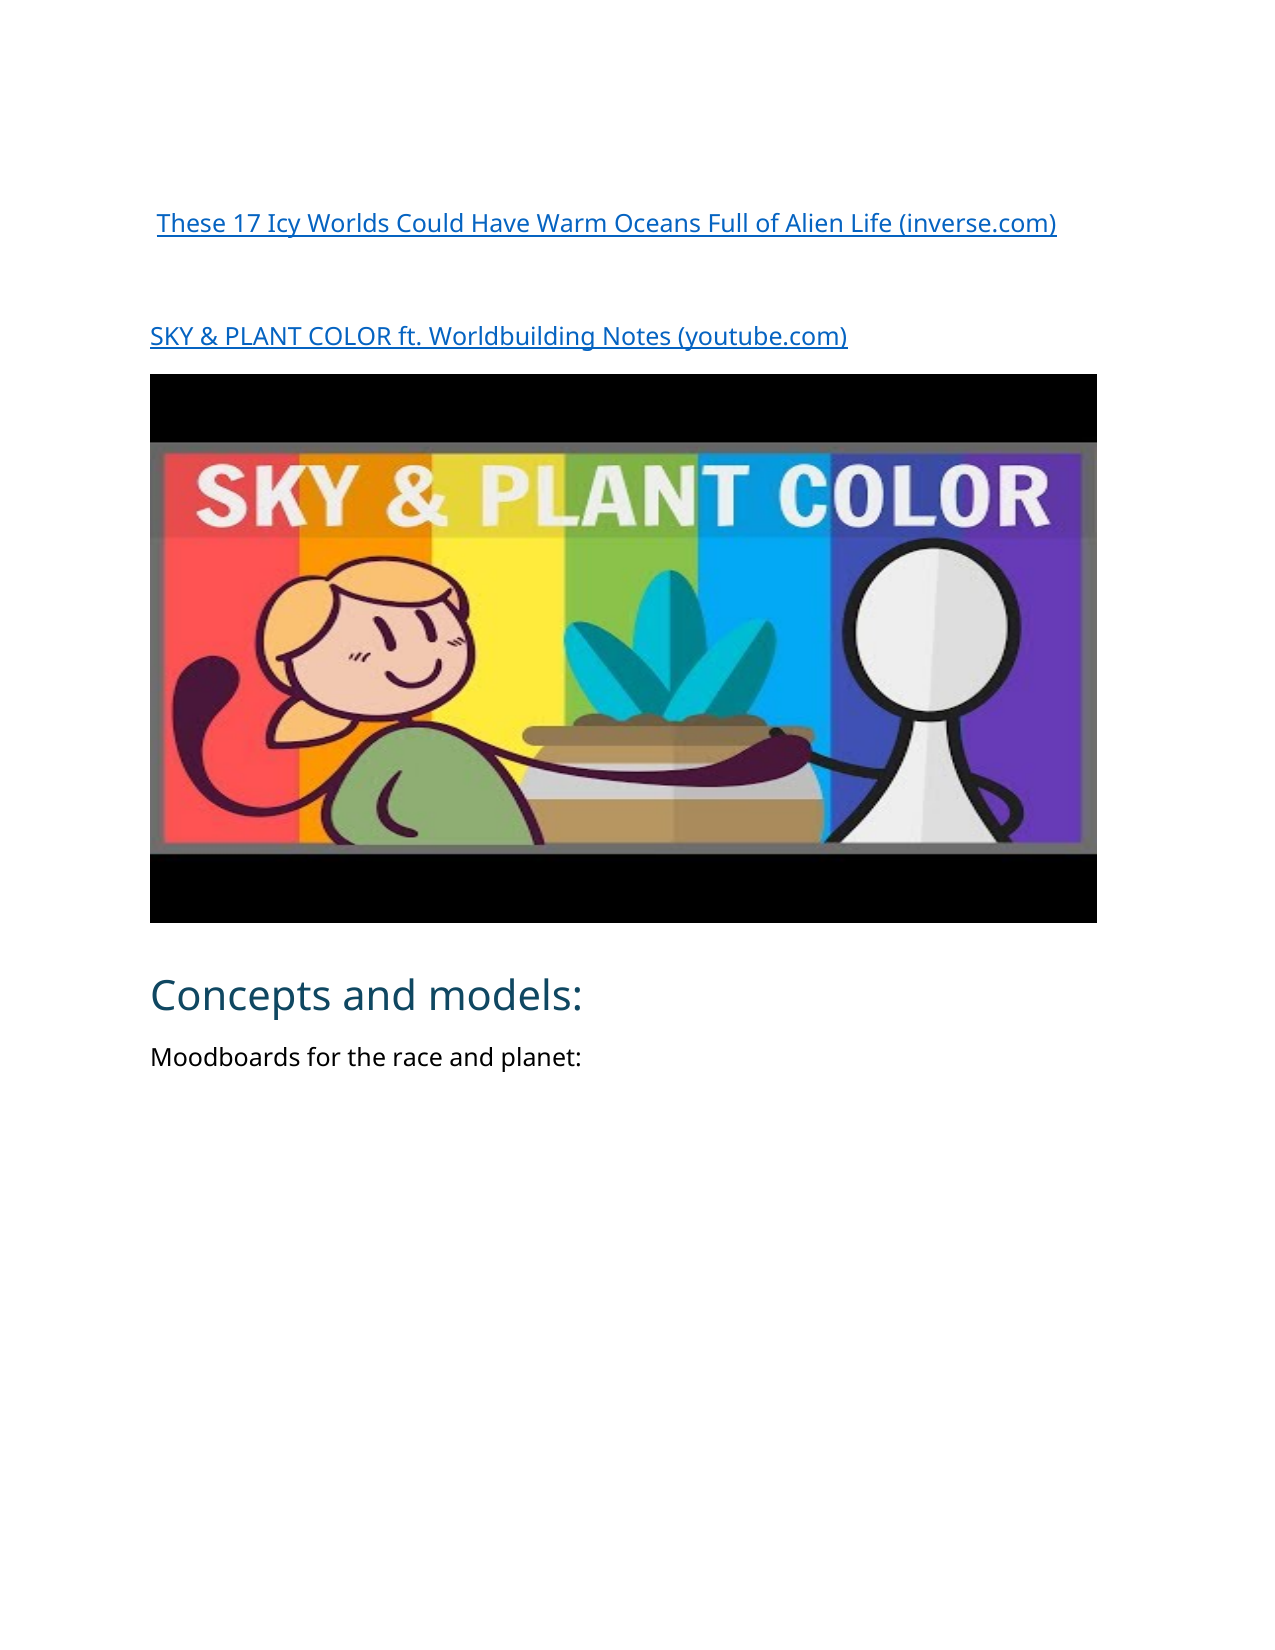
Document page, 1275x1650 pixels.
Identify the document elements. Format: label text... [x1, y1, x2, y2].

text These 17 Icy Worlds Could Have Warm Oceans Full of Alien Life (inverse.com) [150, 206, 1125, 240]
text Moodboards for the race and planet: [150, 1040, 1125, 1074]
text SKY & PLANT COLOR ft. Worldbuilding Notes (youtube.com) [150, 318, 1125, 352]
subtitle Concepts and models: [150, 508, 1125, 1023]
